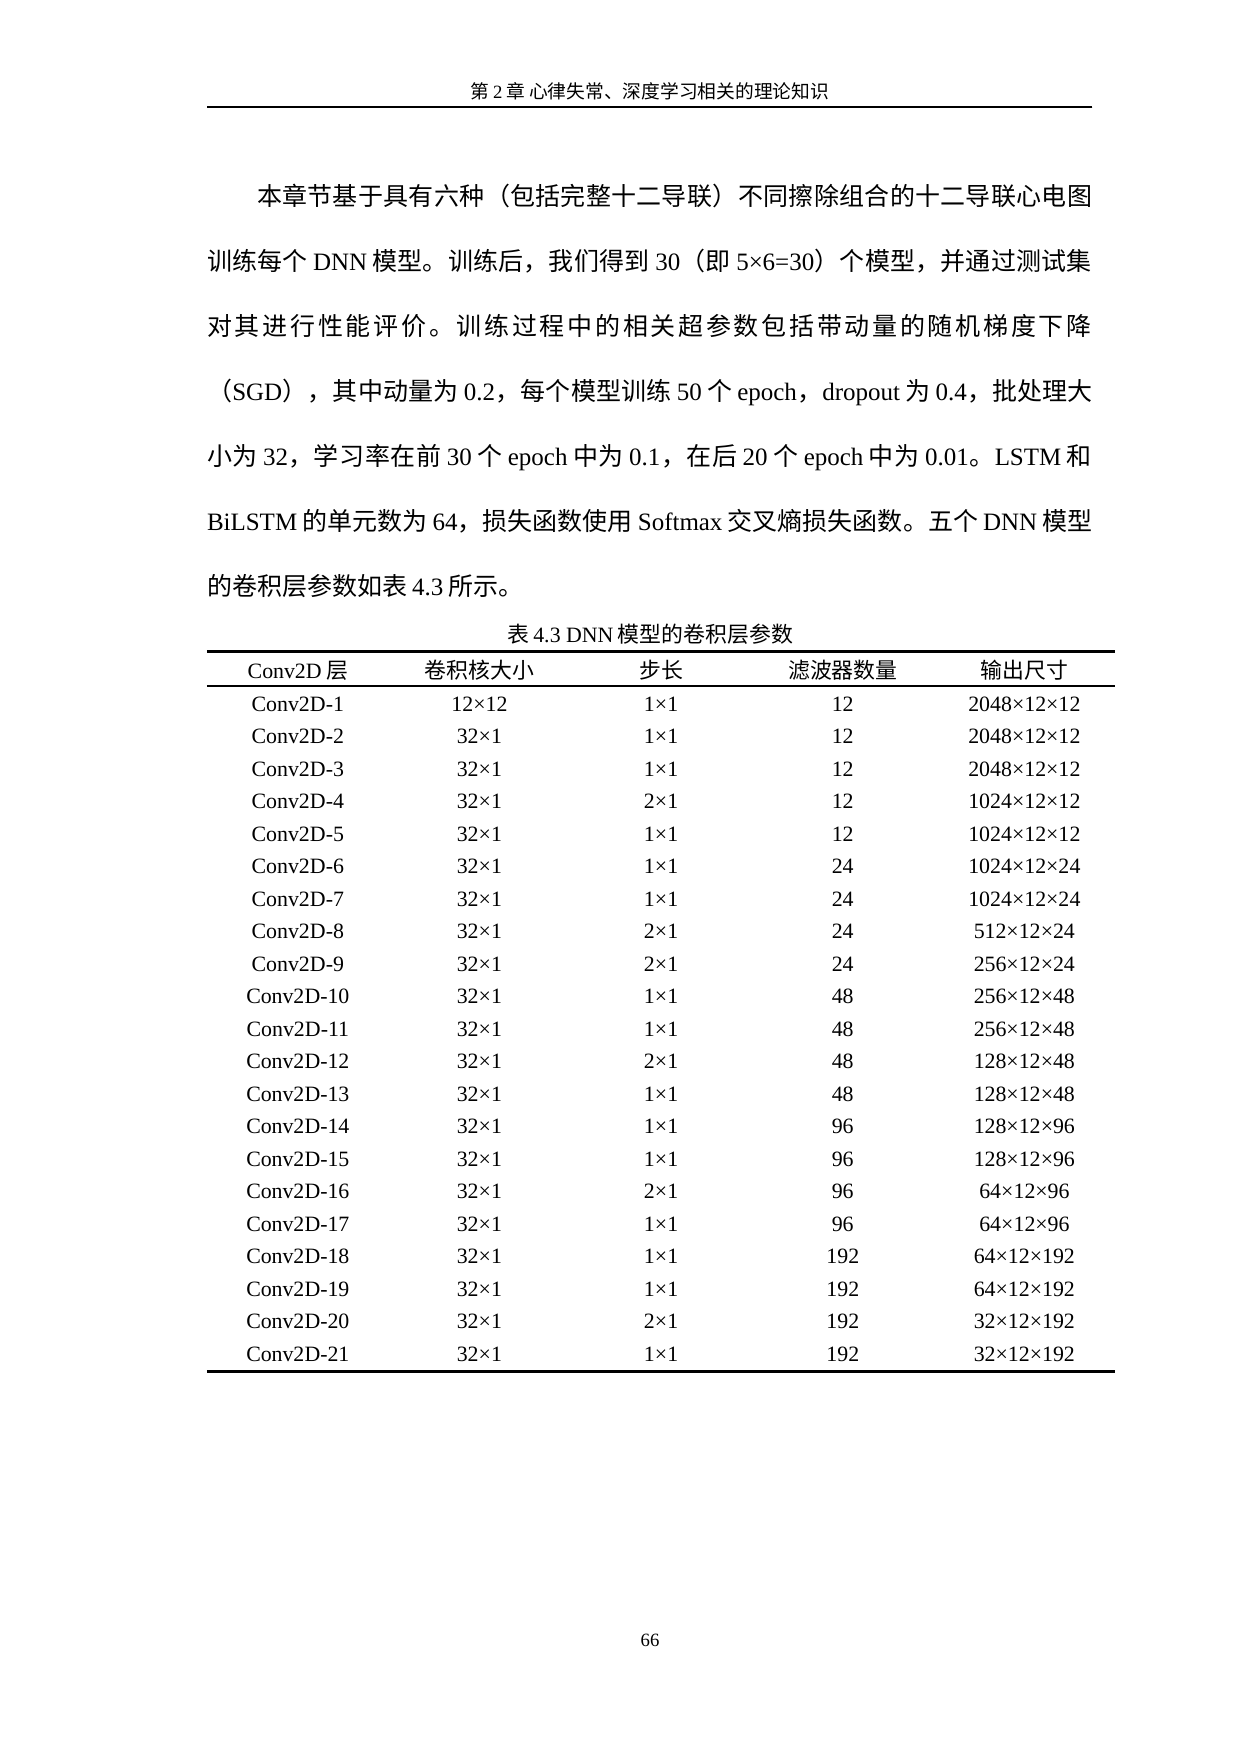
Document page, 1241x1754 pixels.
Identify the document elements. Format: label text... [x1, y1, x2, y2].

table_cell 2048×12×12 [933, 752, 1115, 785]
table_cell 12 [752, 720, 933, 752]
table_cell Conv2D-21 [207, 1337, 388, 1370]
table_cell 2×1 [570, 1305, 752, 1337]
table_cell 2×1 [570, 1175, 752, 1207]
table_cell 32×12×192 [933, 1305, 1115, 1337]
table_cell 512×12×24 [933, 915, 1115, 947]
table_cell 1024×12×24 [933, 882, 1115, 915]
table_cell 32×1 [388, 752, 570, 785]
table_cell 24 [752, 947, 933, 980]
table_cell 32×1 [388, 1337, 570, 1370]
table_cell Conv2D-13 [207, 1077, 388, 1110]
table_cell 32×1 [388, 1077, 570, 1110]
table_cell Conv2D-15 [207, 1142, 388, 1175]
table_cell Conv2D-5 [207, 817, 388, 850]
text 表4.3 DNN模型的卷积层参数 [207, 617, 1092, 649]
table_cell 64×12×192 [933, 1272, 1115, 1305]
table_cell 2×1 [570, 947, 752, 980]
table_cell 32×1 [388, 1305, 570, 1337]
table_cell 128×12×96 [933, 1142, 1115, 1175]
table_cell 32×1 [388, 915, 570, 947]
table_cell 128×12×48 [933, 1045, 1115, 1077]
table_cell 32×1 [388, 882, 570, 915]
table_cell 48 [752, 1012, 933, 1045]
table_cell 32×1 [388, 1045, 570, 1077]
table_cell 32×1 [388, 1175, 570, 1207]
table_cell 64×12×96 [933, 1207, 1115, 1240]
table_header 步长 [570, 653, 752, 685]
table_cell 32×1 [388, 1012, 570, 1045]
table_cell Conv2D-4 [207, 785, 388, 817]
table_header 滤波器数量 [752, 653, 933, 685]
table_cell Conv2D-3 [207, 752, 388, 785]
table_cell 48 [752, 980, 933, 1012]
table_cell 32×1 [388, 1272, 570, 1305]
table_cell 1×1 [570, 1077, 752, 1110]
table_cell 2×1 [570, 1045, 752, 1077]
table_cell Conv2D-7 [207, 882, 388, 915]
table_cell 1024×12×24 [933, 850, 1115, 882]
table_cell 32×1 [388, 850, 570, 882]
table_cell 48 [752, 1077, 933, 1110]
table_cell 192 [752, 1272, 933, 1305]
table_cell 32×1 [388, 1207, 570, 1240]
table_cell Conv2D-17 [207, 1207, 388, 1240]
table_cell 2×1 [570, 915, 752, 947]
table_cell 12 [752, 817, 933, 850]
table_cell Conv2D-12 [207, 1045, 388, 1077]
table_cell 2048×12×12 [933, 720, 1115, 752]
table_cell 1×1 [570, 1142, 752, 1175]
table_cell 24 [752, 915, 933, 947]
table_cell 1×1 [570, 980, 752, 1012]
table_cell 1×1 [570, 687, 752, 720]
table_cell 32×1 [388, 1110, 570, 1142]
table_cell 1×1 [570, 1207, 752, 1240]
table_cell 32×1 [388, 720, 570, 752]
table_cell 1×1 [570, 1240, 752, 1272]
table_cell 192 [752, 1305, 933, 1337]
table_cell 1024×12×12 [933, 785, 1115, 817]
table_cell 192 [752, 1240, 933, 1272]
table_cell 12 [752, 785, 933, 817]
table_cell 32×1 [388, 947, 570, 980]
table_cell Conv2D-1 [207, 687, 388, 720]
table_cell Conv2D-19 [207, 1272, 388, 1305]
table_cell Conv2D-8 [207, 915, 388, 947]
table_cell Conv2D-2 [207, 720, 388, 752]
table_cell 32×12×192 [933, 1337, 1115, 1370]
table_cell 1×1 [570, 752, 752, 785]
table_cell 32×1 [388, 817, 570, 850]
table_cell 96 [752, 1110, 933, 1142]
table_cell Conv2D-6 [207, 850, 388, 882]
table_cell 192 [752, 1337, 933, 1370]
table_header 输出尺寸 [933, 653, 1115, 685]
table_cell 32×1 [388, 980, 570, 1012]
table_cell 96 [752, 1175, 933, 1207]
table_cell 2×1 [570, 785, 752, 817]
table_cell 32×1 [388, 1240, 570, 1272]
table_cell 1×1 [570, 1337, 752, 1370]
table_cell 1×1 [570, 817, 752, 850]
table_cell 32×1 [388, 1142, 570, 1175]
table_cell 1×1 [570, 1110, 752, 1142]
table_cell Conv2D-16 [207, 1175, 388, 1207]
table_cell Conv2D-11 [207, 1012, 388, 1045]
table_cell 12×12 [388, 687, 570, 720]
table_cell 1×1 [570, 720, 752, 752]
table_cell 96 [752, 1142, 933, 1175]
table_cell Conv2D-18 [207, 1240, 388, 1272]
table_cell 12 [752, 752, 933, 785]
table_cell 12 [752, 687, 933, 720]
table_cell Conv2D-10 [207, 980, 388, 1012]
table_header 卷积核大小 [388, 653, 570, 685]
table_cell 24 [752, 882, 933, 915]
table_cell 128×12×48 [933, 1077, 1115, 1110]
table_cell 128×12×96 [933, 1110, 1115, 1142]
table_cell 24 [752, 850, 933, 882]
table_cell Conv2D-9 [207, 947, 388, 980]
text 本章节基于具有六种（包括完整十二导联）不同擦除组合的十二导联心电图训练每个DNN模型。训练后，我们得到30（即5×6=30）个模型，并通过测试集对其进行性能评价。训练过程中的相关超参数包括带动量的随机梯度下降（SGD），其中动量为0.2，每个模型训练50个epoch，dropout为0.4，批处理大小为32，学习率在前30个epoch中为0.1，在后20个epoch中为0.01。LSTM和BiLSTM的单元数为64，损失函数使用Softmax交叉熵损失函数。五个DNN模型的卷积层参数如表4.3所示。 [207, 162, 1092, 617]
table_cell 1024×12×12 [933, 817, 1115, 850]
table_cell 2048×12×12 [933, 687, 1115, 720]
table_cell Conv2D-20 [207, 1305, 388, 1337]
table_cell 256×12×48 [933, 1012, 1115, 1045]
table_cell 64×12×96 [933, 1175, 1115, 1207]
table_cell 32×1 [388, 785, 570, 817]
table_cell 1×1 [570, 882, 752, 915]
table_cell 96 [752, 1207, 933, 1240]
table_header Conv2D层 [207, 653, 388, 685]
table_cell 1×1 [570, 850, 752, 882]
table_cell 256×12×48 [933, 980, 1115, 1012]
table_cell 256×12×24 [933, 947, 1115, 980]
table_cell 1×1 [570, 1272, 752, 1305]
table_cell 1×1 [570, 1012, 752, 1045]
table_cell 64×12×192 [933, 1240, 1115, 1272]
table_cell 48 [752, 1045, 933, 1077]
table_cell Conv2D-14 [207, 1110, 388, 1142]
